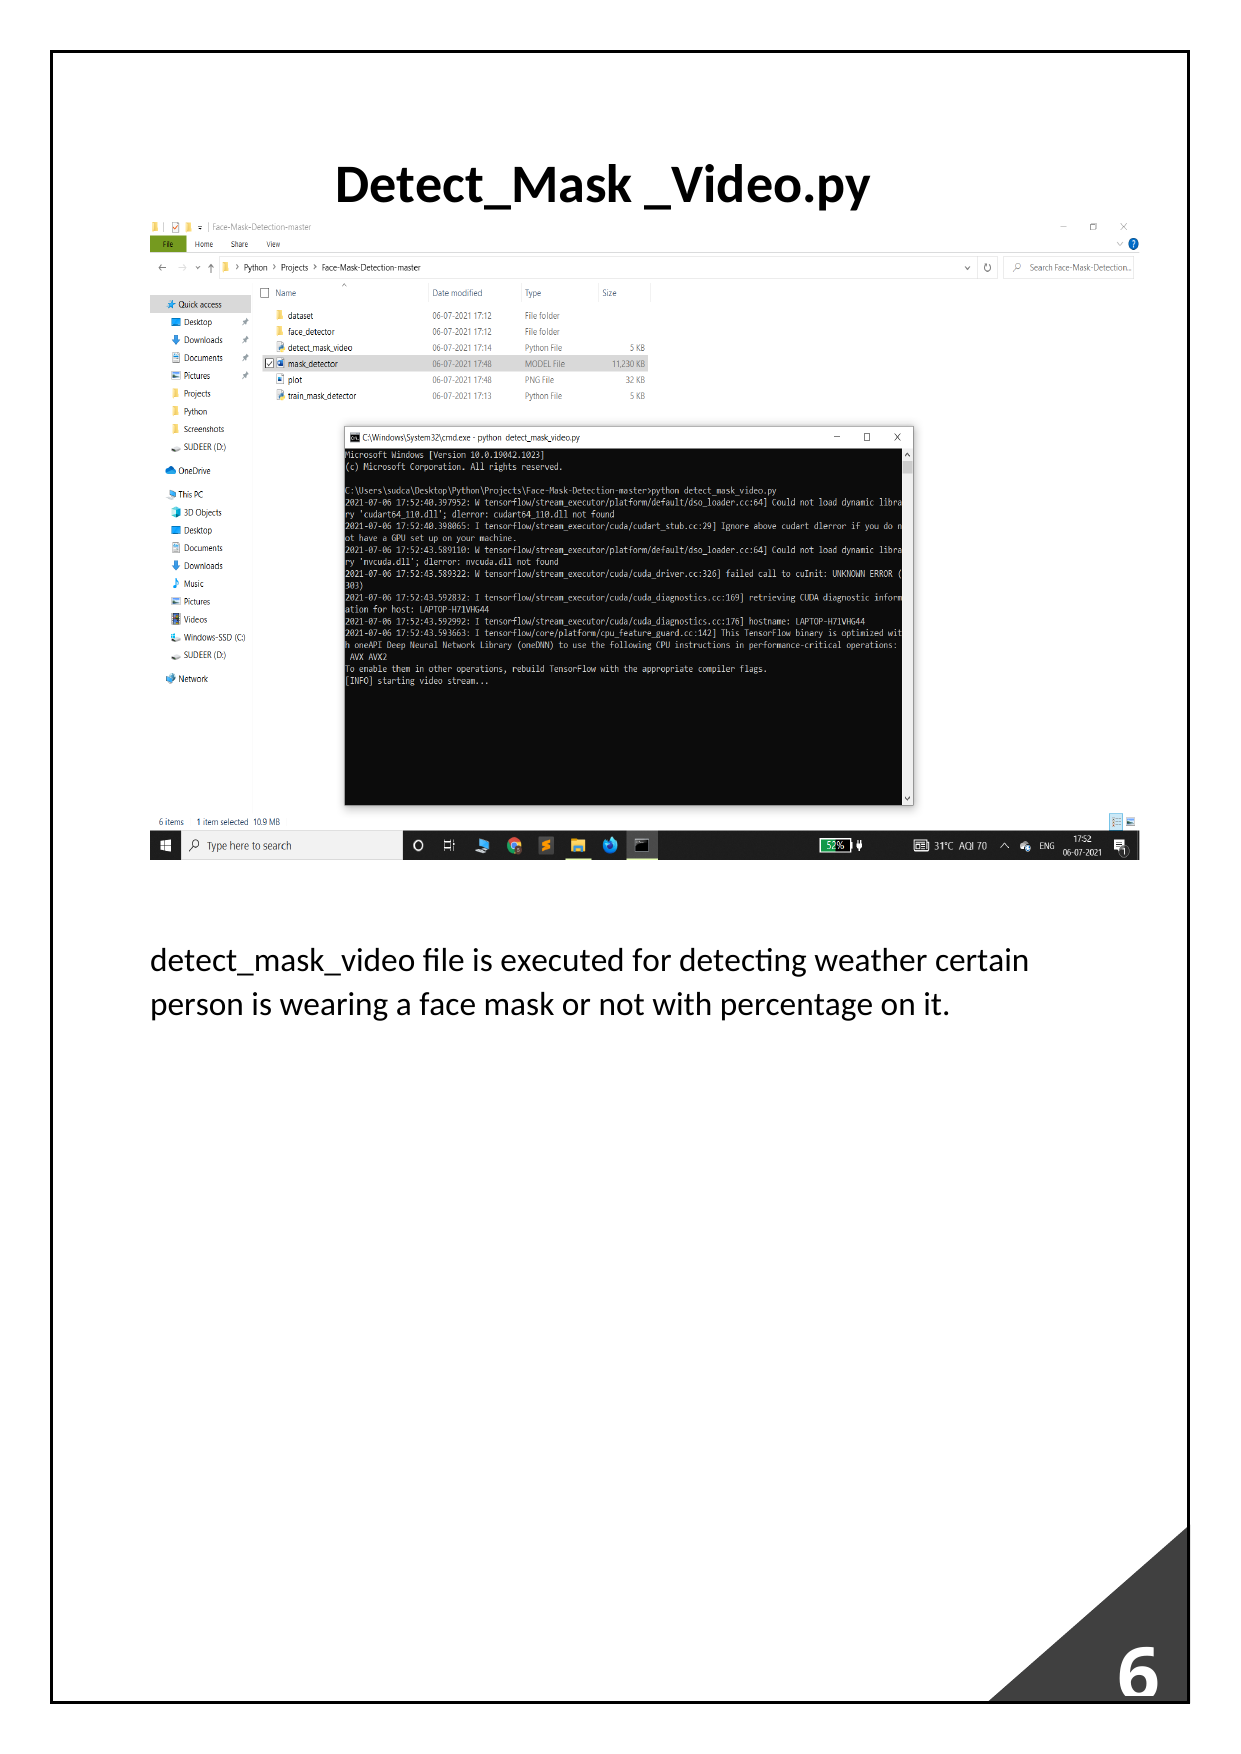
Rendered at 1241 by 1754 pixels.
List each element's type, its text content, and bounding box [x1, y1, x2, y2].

picture [150, 218, 1140, 860]
text Detect_Mask _Video.py [150, 150, 1090, 218]
text detect_mask_video file is executed for detecting weather certain person is wearing a face mask or not with percentage on it. [150, 939, 1090, 1024]
